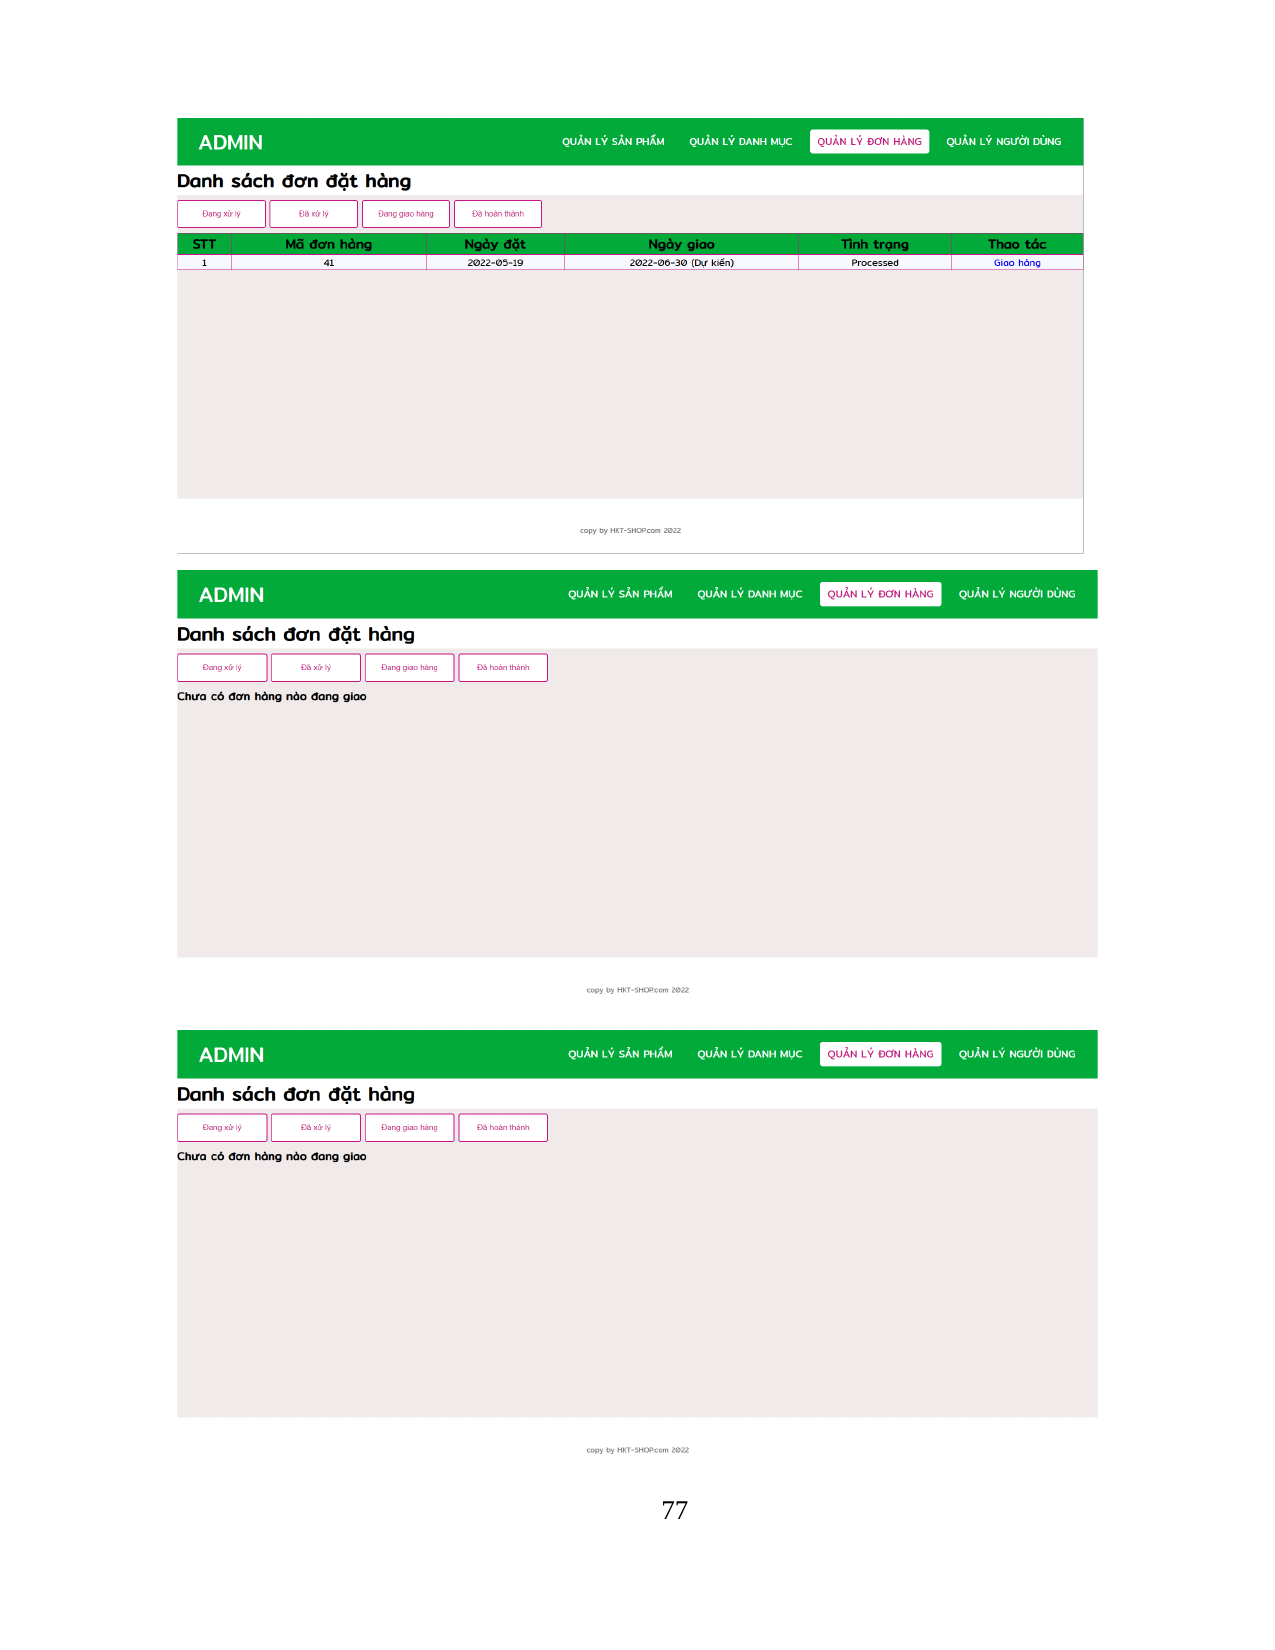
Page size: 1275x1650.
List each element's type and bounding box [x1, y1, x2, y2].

picture [177, 118, 1084, 554]
picture [177, 1030, 1098, 1473]
picture [177, 570, 1098, 1013]
